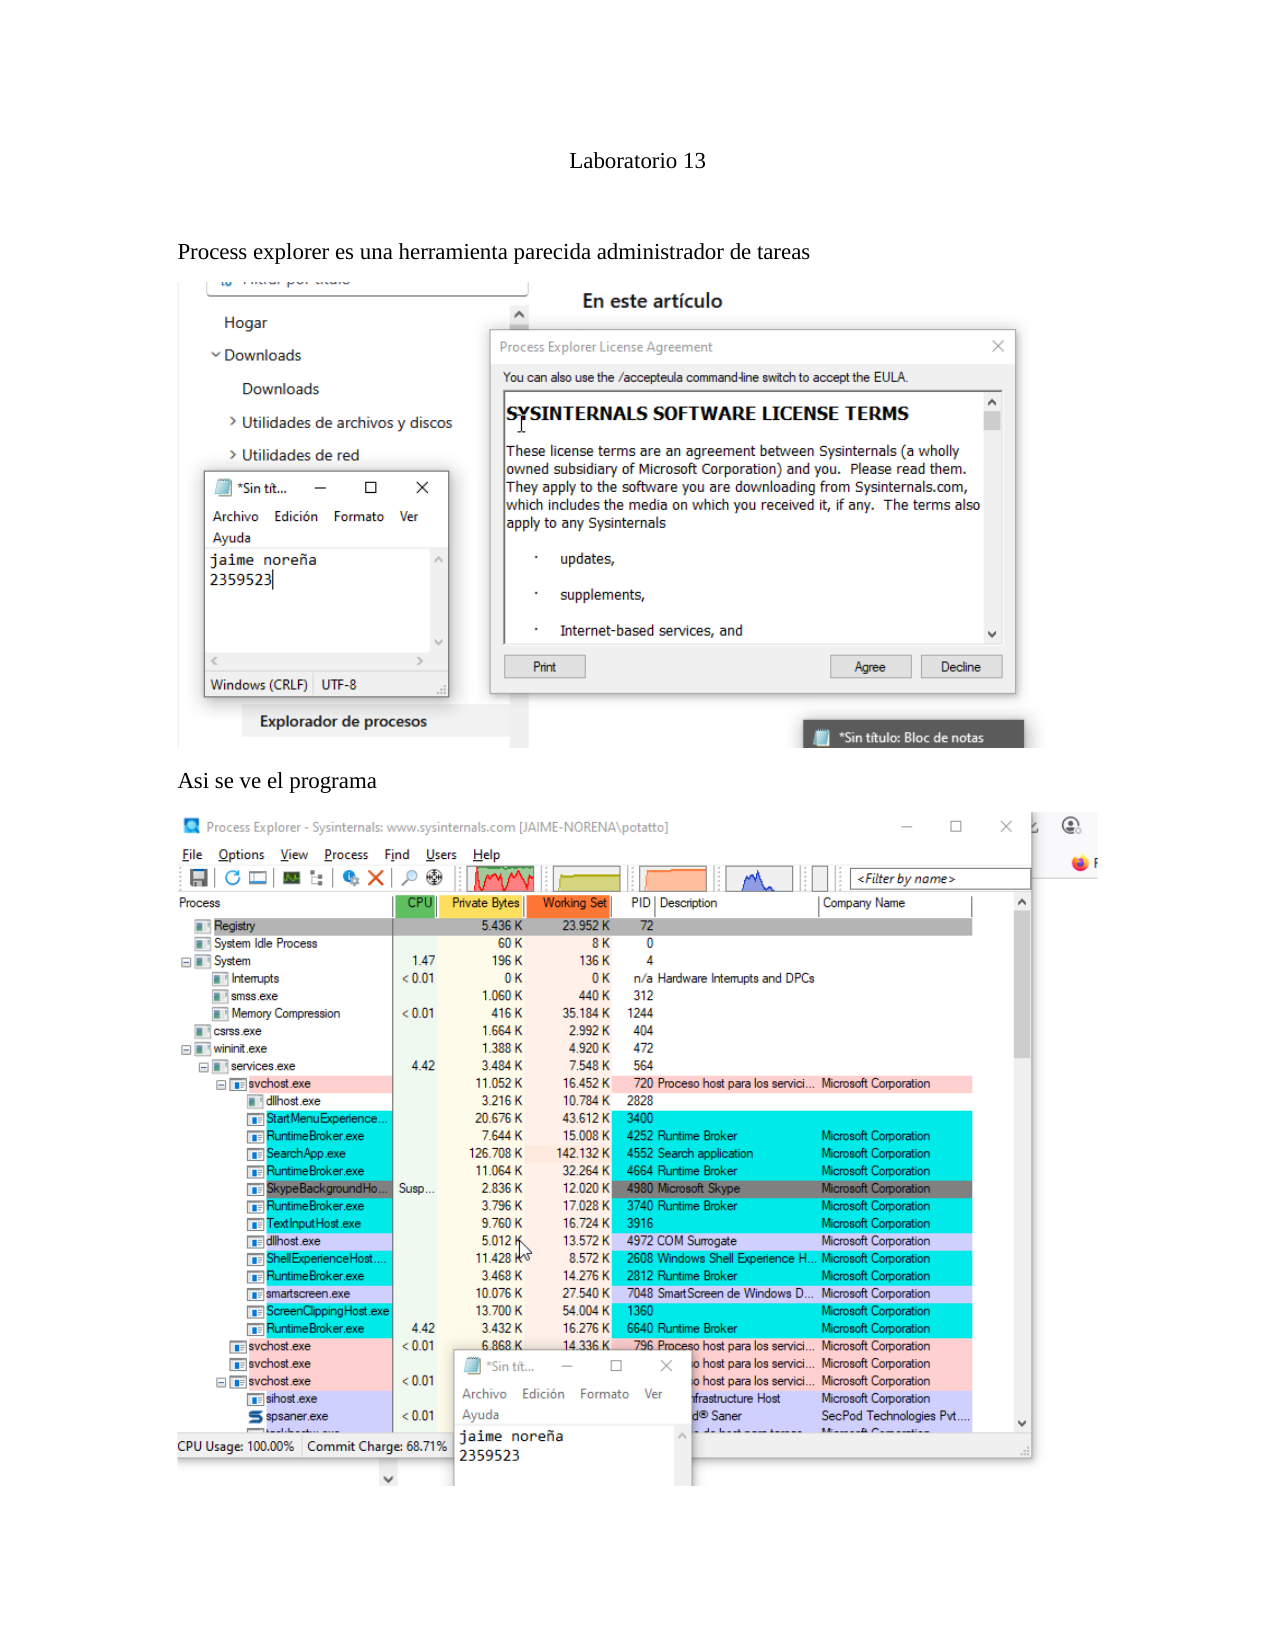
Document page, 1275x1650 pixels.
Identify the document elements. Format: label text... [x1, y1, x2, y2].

text Laboratorio 13 [177, 148, 1098, 174]
picture [177, 812, 1098, 1486]
text Asi se ve el programa [177, 767, 1098, 793]
text Process explorer es una herramienta parecida administrador de tareas [177, 238, 1098, 264]
picture [177, 282, 1098, 748]
